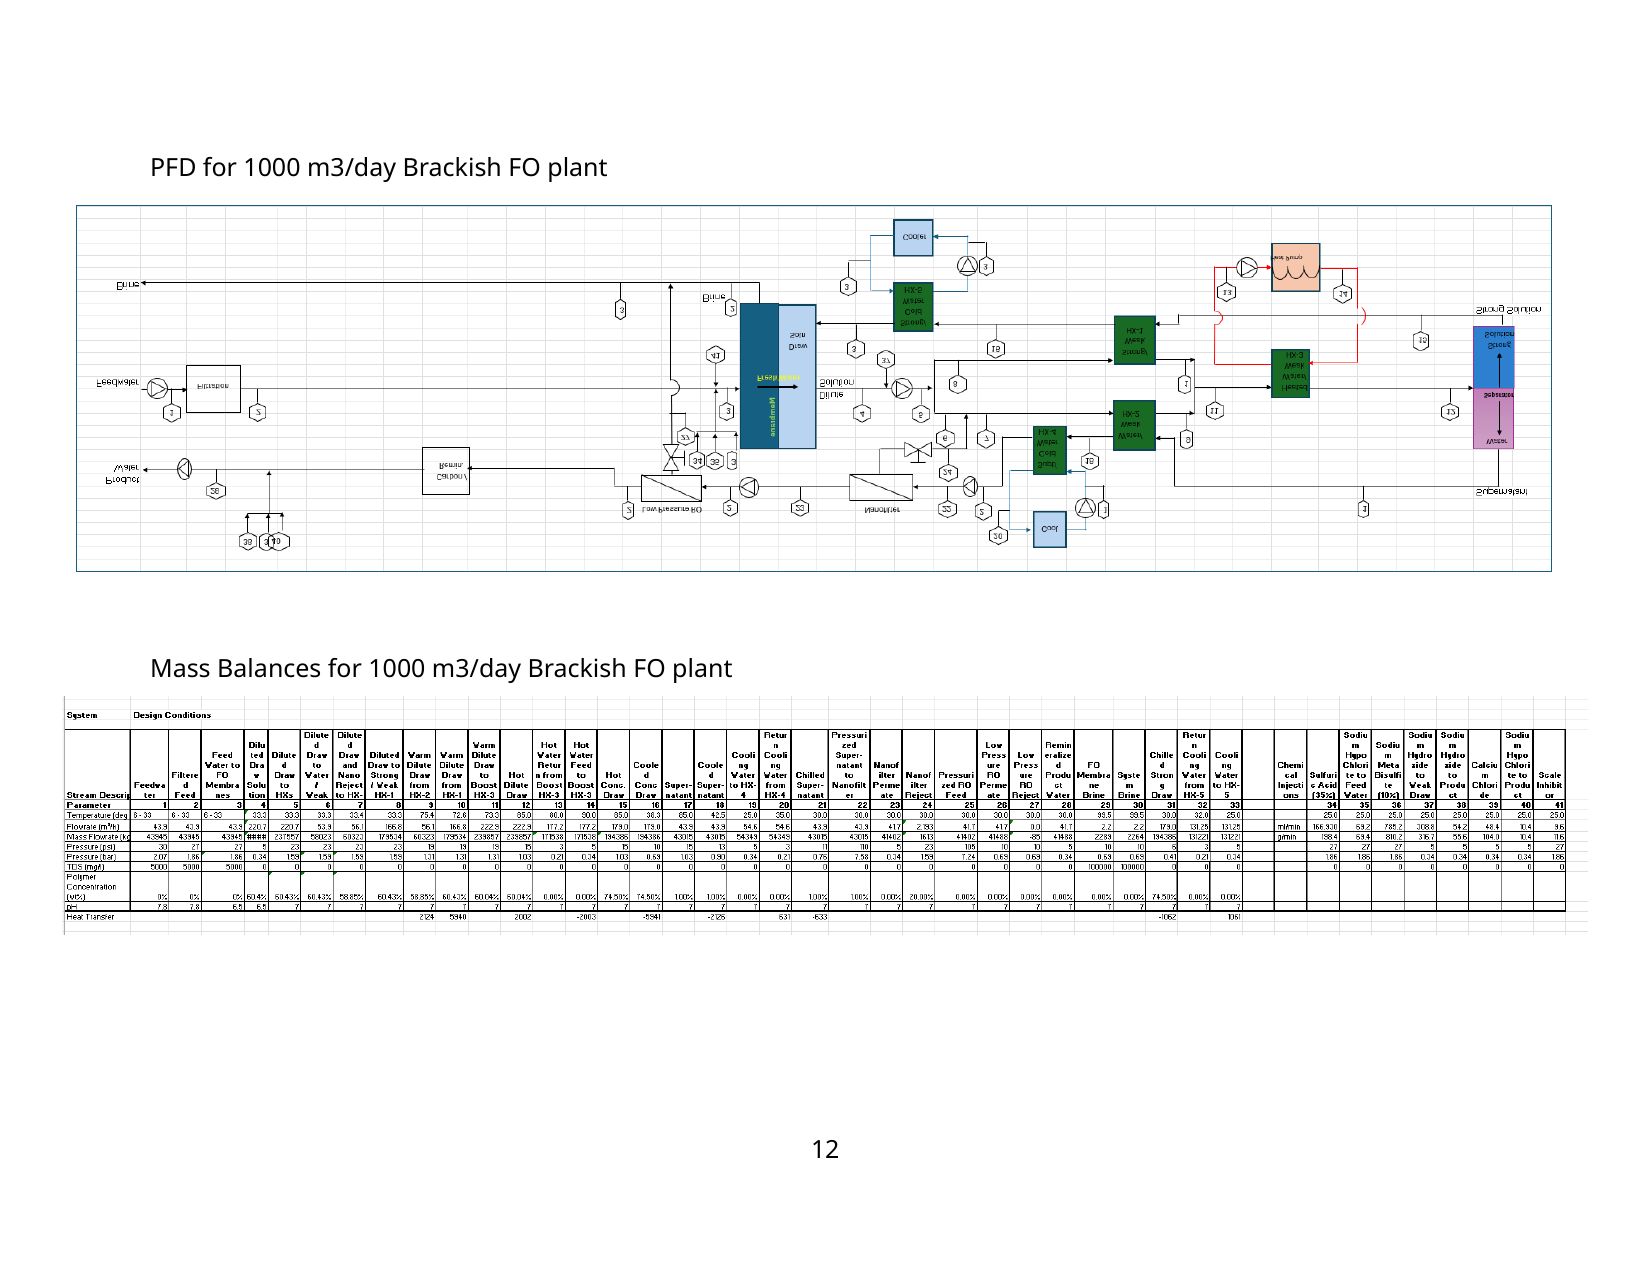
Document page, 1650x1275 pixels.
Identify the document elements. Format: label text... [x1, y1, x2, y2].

picture [62, 696, 1589, 935]
text Mass Balances for 1000 m3/day Brackish FO plant [150, 651, 1500, 685]
picture [77, 206, 1551, 571]
text PFD for 1000 m3/day Brackish FO plant [150, 150, 1500, 184]
